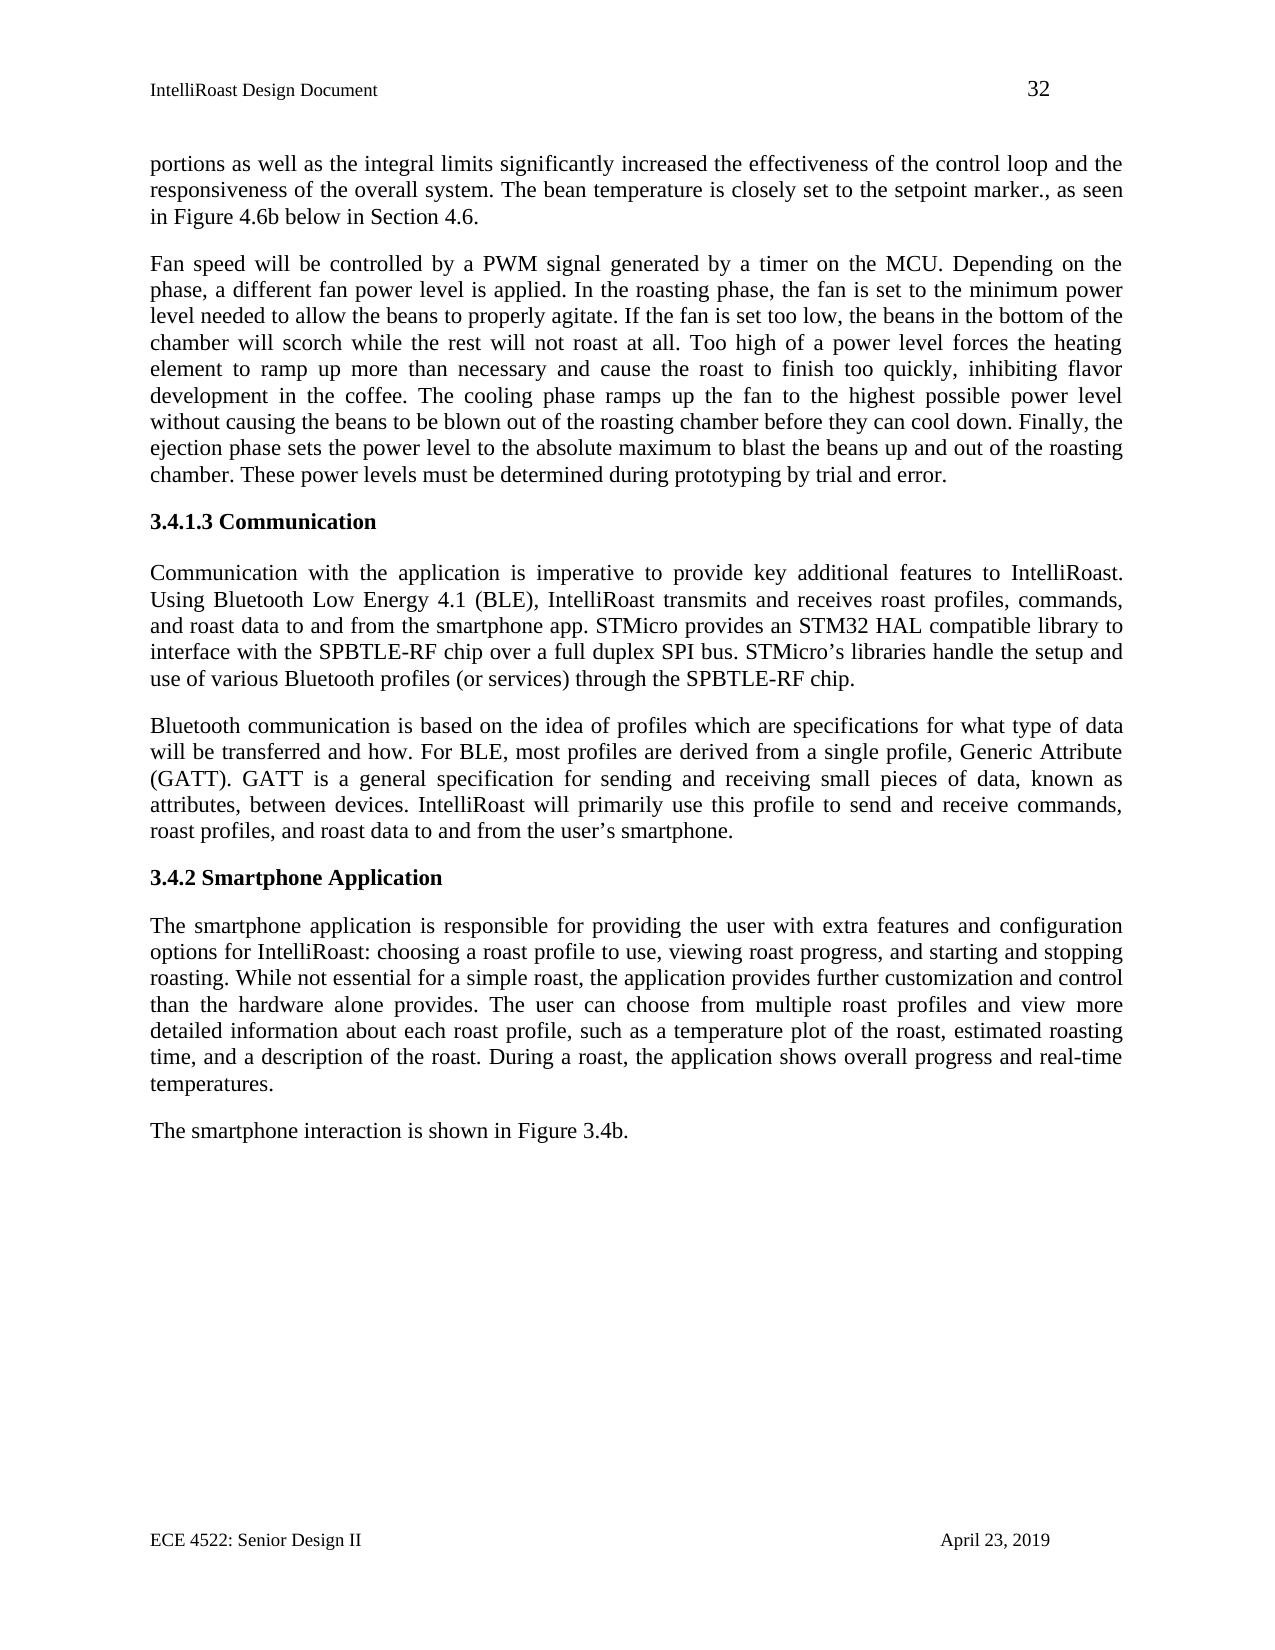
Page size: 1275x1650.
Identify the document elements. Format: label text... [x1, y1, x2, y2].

text 3.4.1.3 Communication [150, 508, 1125, 534]
text Communication with the application is imperative to provide key additional features to IntelliRoast. Using Bluetooth Low Energy 4.1 (BLE), IntelliRoast transmits and receives roast profiles, commands, and roast data to and from the smartphone app. STMicro provides an STM32 HAL compatible library to interface with the SPBTLE-RF chip over a full duplex SPI bus. STMicro’s libraries handle the setup and use of various Bluetooth profiles (or services) through the SPBTLE-RF chip. [150, 559, 1125, 691]
text 3.4.2 Smartphone Application [150, 864, 1125, 891]
text Bluetooth communication is based on the idea of profiles which are specifications for what type of data will be transferred and how. For BLE, most profiles are derived from a single profile, Generic Attribute (GATT). GATT is a general specification for sending and receiving small pieces of data, known as attributes, between devices. IntelliRoast will primarily use this profile to send and receive commands, roast profiles, and roast data to and from the user’s smartphone. [150, 712, 1125, 844]
text The smartphone application is responsible for providing the user with extra features and configuration options for IntelliRoast: choosing a roast profile to use, viewing roast progress, and starting and stopping roasting. While not essential for a simple roast, the application provides further customization and control than the hardware alone provides. The user can choose from multiple roast profiles and view more detailed information about each roast profile, such as a temperature plot of the roast, estimated roasting time, and a description of the roast. During a roast, the application shows overall progress and real-time temperatures. [150, 912, 1125, 1096]
text Fan speed will be controlled by a PWM signal generated by a timer on the MCU. Depending on the phase, a different fan power level is applied. In the roasting phase, the fan is set to the minimum power level needed to allow the beans to properly agitate. If the fan is set too low, the beans in the bottom of the chamber will scorch while the rest will not roast at all. Too high of a power level forces the heating element to ramp up more than necessary and cause the roast to finish too quickly, inhibiting flavor development in the coffee. The cooling phase ramps up the fan to the highest possible power level without causing the beans to be blown out of the roasting chamber before they can cool down. Finally, the ejection phase sets the power level to the absolute maximum to blast the beans up and out of the roasting chamber. These power levels must be determined during prototyping by trial and error. [150, 250, 1125, 487]
text The smartphone interaction is shown in Figure 3.4b. [150, 1117, 1125, 1143]
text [150, 150, 1125, 229]
